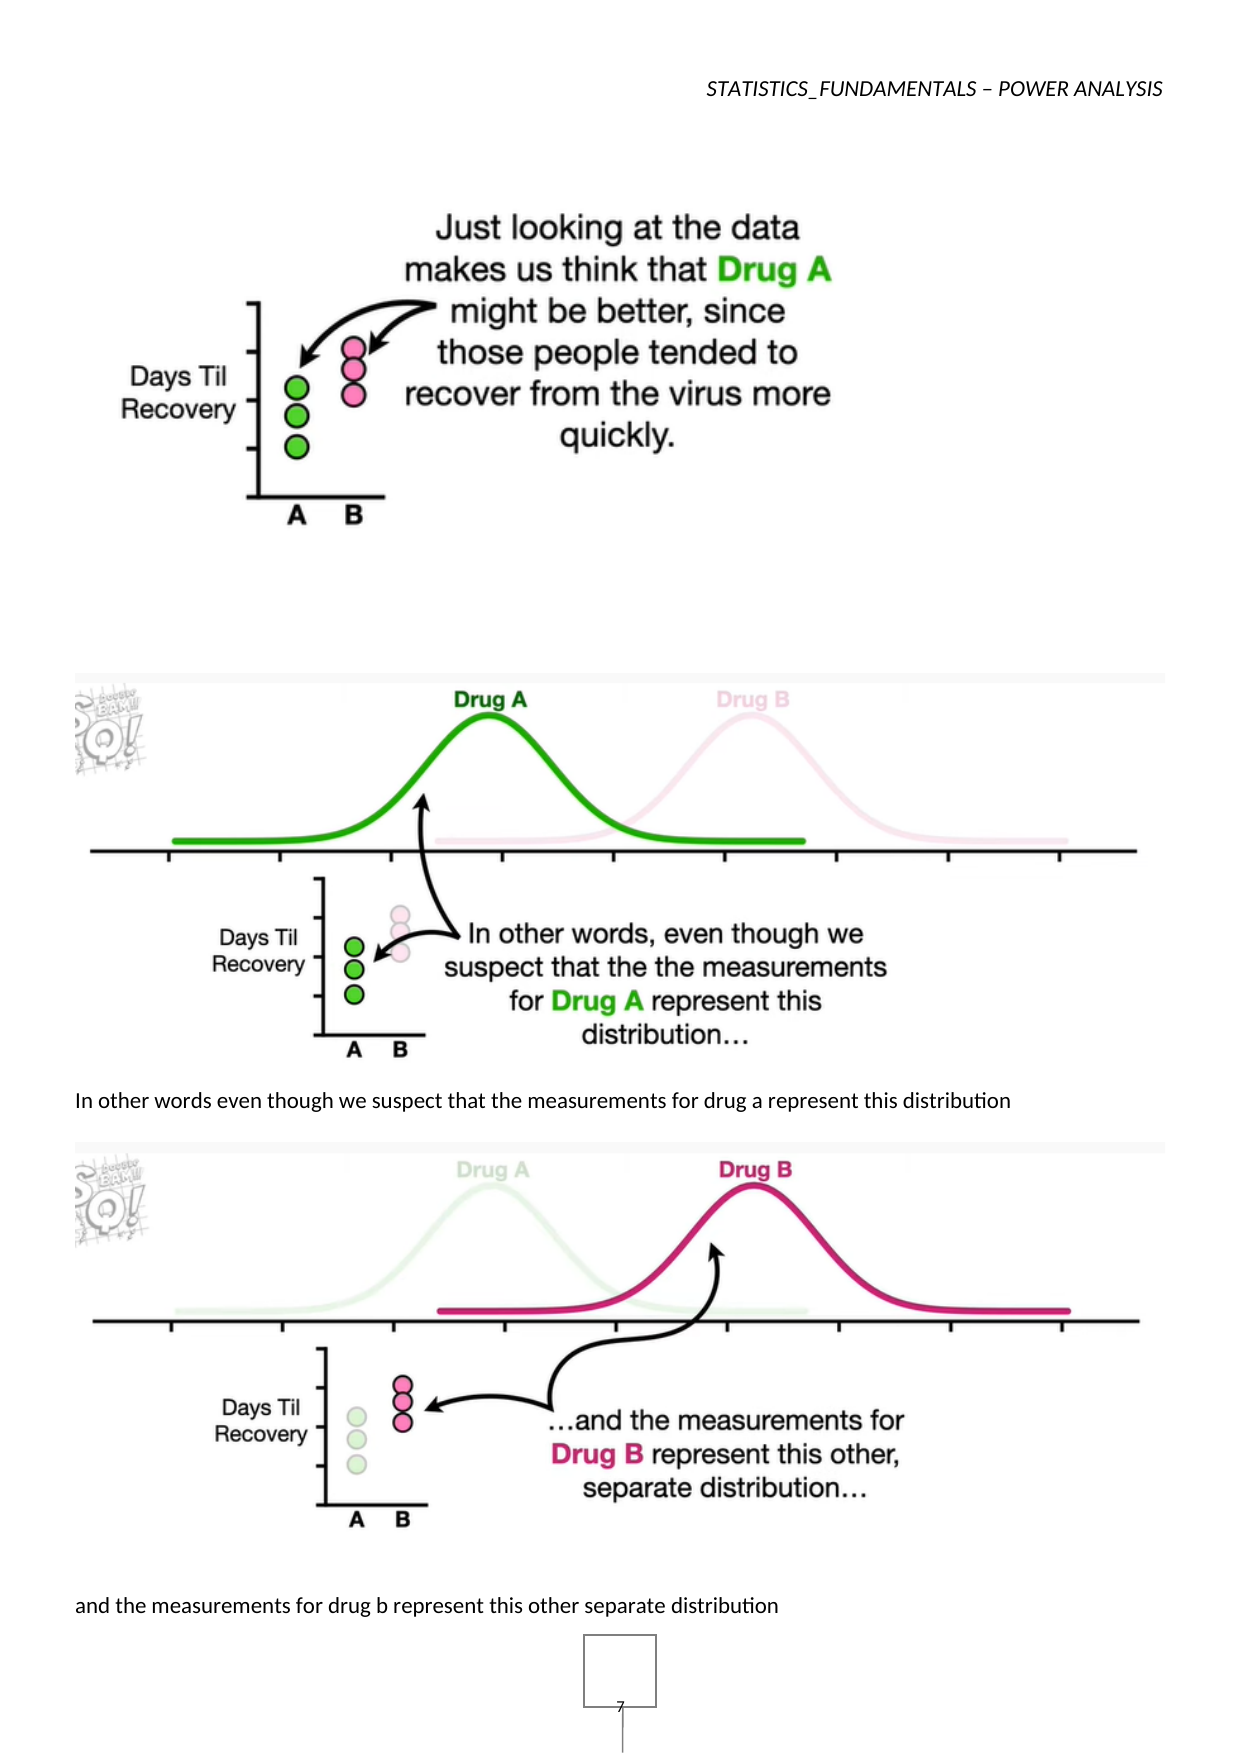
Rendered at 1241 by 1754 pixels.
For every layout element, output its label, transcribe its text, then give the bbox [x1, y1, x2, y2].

text In other words even though we suspect that the measurements for drug a represent this distribution [75, 1087, 1165, 1114]
text and the measurements for drug b represent this other separate distribution [75, 1591, 1165, 1619]
picture [75, 129, 976, 646]
picture [75, 673, 1166, 1087]
picture [75, 1142, 1166, 1591]
